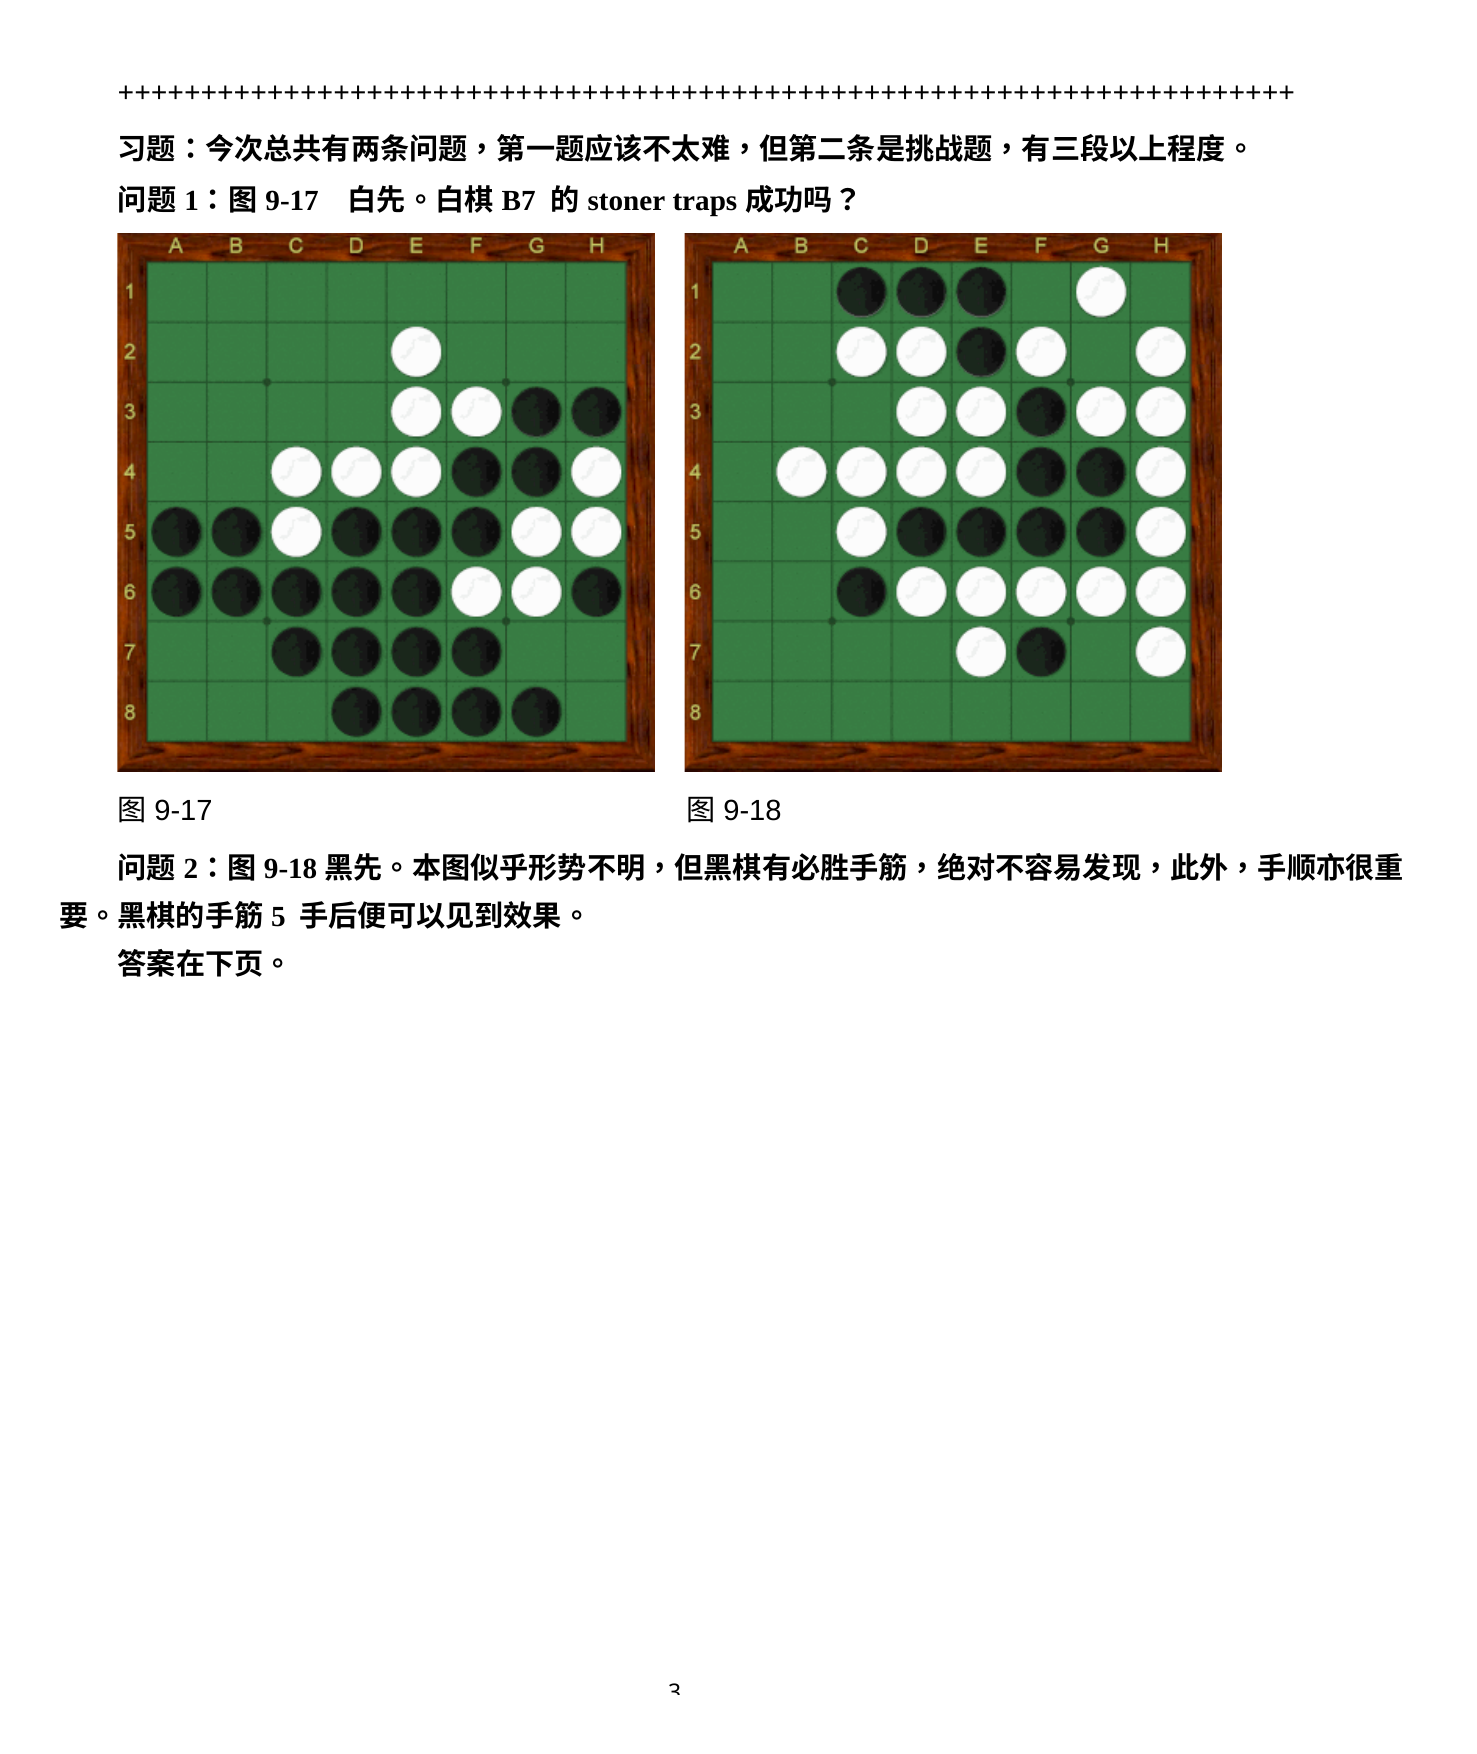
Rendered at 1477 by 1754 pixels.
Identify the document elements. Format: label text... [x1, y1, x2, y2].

text 答案在下页。 [117, 943, 1443, 983]
text 问题 1：图 9-17 白先。白棋 B7 的 stoner traps 成功吗？ [117, 179, 1443, 219]
text 问题 2：图 9-18 黑先。本图似乎形势不明，但黑棋有必胜手筋，绝对不容易发现，此外，手顺亦很重要。黑棋的手筋 5 手后便可以见到效果。 [59, 847, 1417, 935]
text 习题：今次总共有两条问题，第一题应该不太难，但第二条是挑战题，有三段以上程度。 [117, 128, 1443, 168]
text +++++++++++++++++++++++++++++++++++++++++++++++++++++++++++++++++++++++ [117, 75, 1443, 108]
picture [684, 233, 1222, 772]
picture [117, 233, 655, 772]
